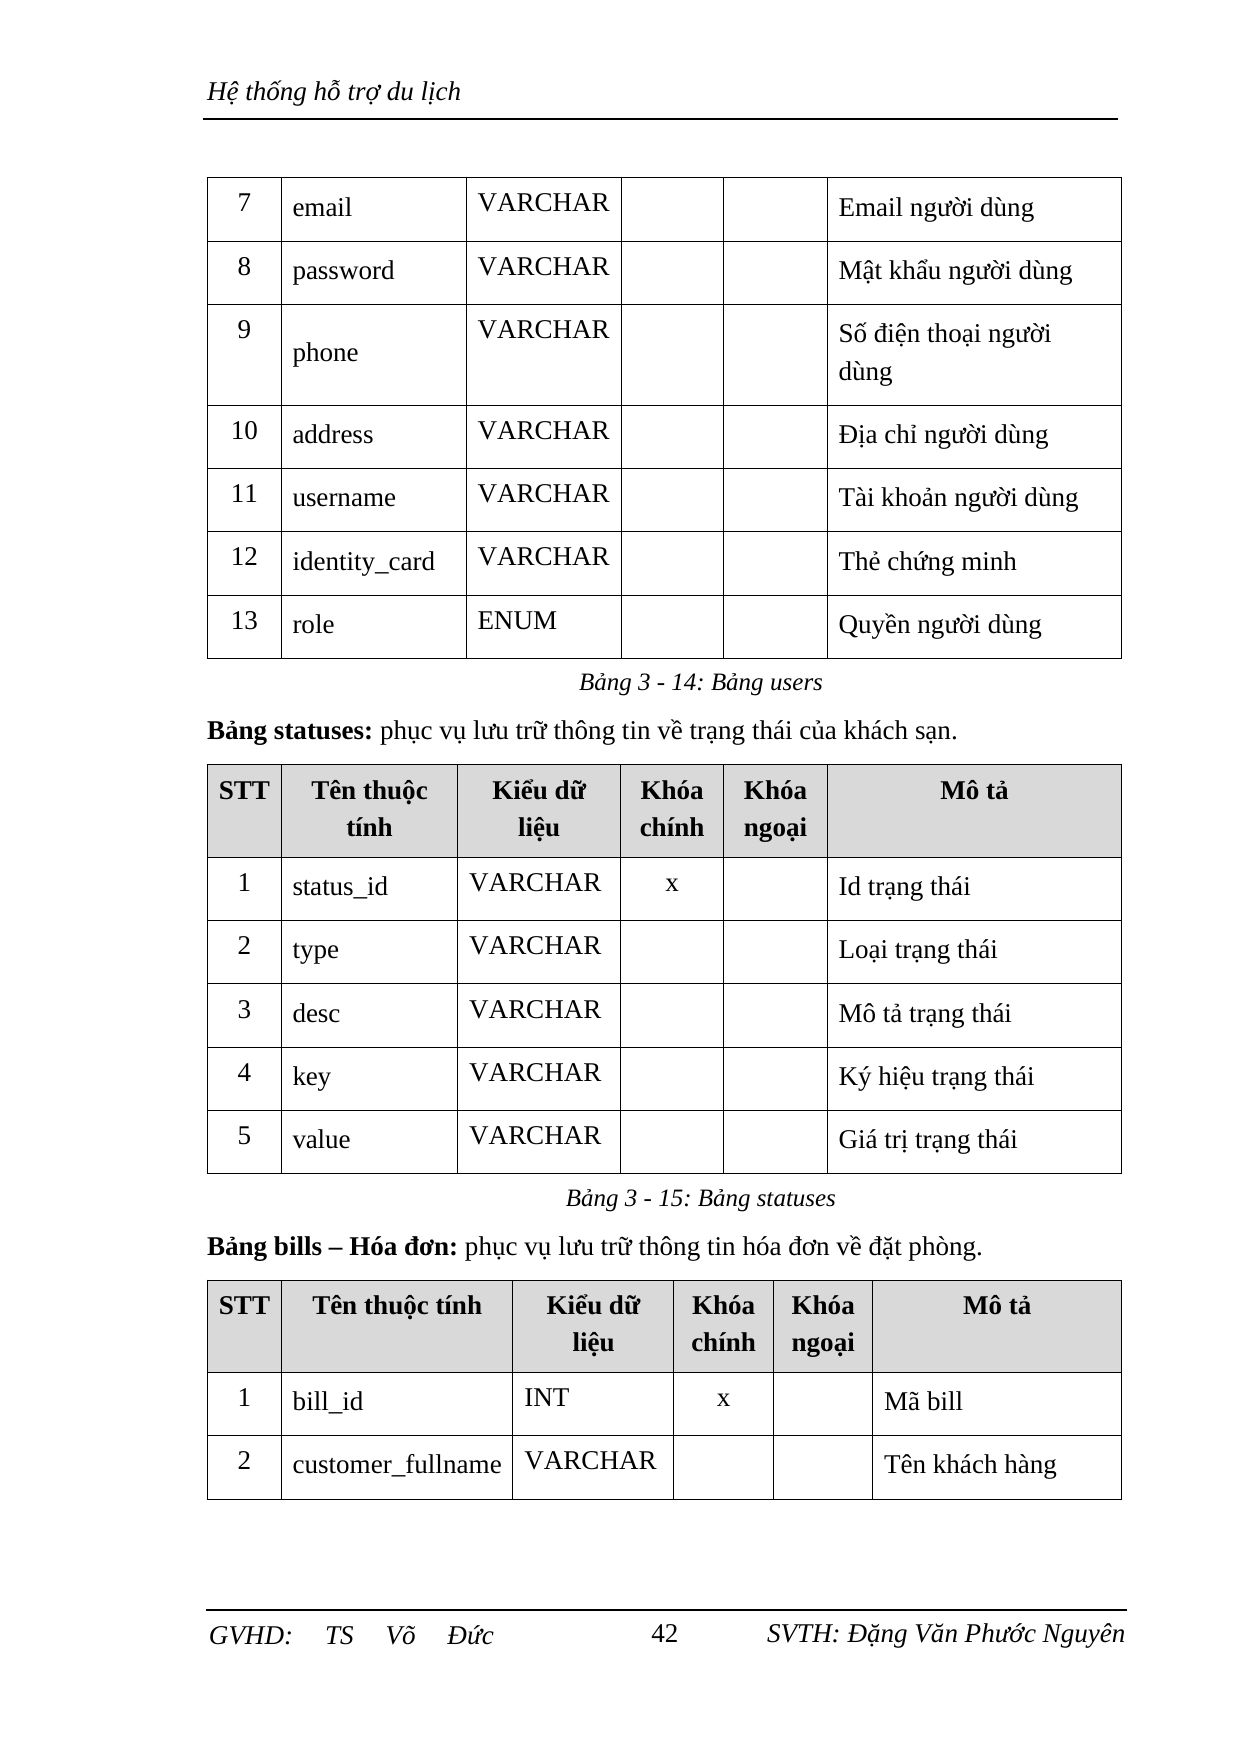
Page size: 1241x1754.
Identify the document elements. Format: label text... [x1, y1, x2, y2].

table_header STT [208, 1281, 281, 1372]
table_cell ENUM [467, 596, 621, 658]
table_header Kiểu dữ liệu [513, 1281, 673, 1372]
table_cell identity_card [282, 532, 466, 594]
table_cell 1 [208, 1373, 281, 1435]
table_cell VARCHAR [467, 532, 621, 594]
table_cell [724, 921, 827, 983]
table_cell Id trạng thái [828, 858, 1121, 920]
text Bảng 3 - 15: Bảng statuses [207, 1183, 1122, 1211]
table_cell VARCHAR [467, 406, 621, 468]
table_cell x [621, 858, 723, 920]
table_header Khóa chính [674, 1281, 773, 1372]
table_cell 10 [208, 406, 281, 468]
table_cell [621, 984, 723, 1047]
table_cell value [282, 1111, 457, 1173]
table_cell Mật khẩu người dùng [828, 242, 1121, 304]
table_cell VARCHAR [513, 1436, 673, 1498]
table_cell [724, 984, 827, 1047]
table_cell Thẻ chứng minh [828, 532, 1121, 594]
table_cell [724, 406, 827, 468]
table_cell username [282, 469, 466, 531]
table_cell Ký hiệu trạng thái [828, 1048, 1121, 1110]
table_cell 2 [208, 1436, 281, 1498]
table_cell password [282, 242, 466, 304]
table_header Khóa ngoại [724, 765, 827, 857]
table_cell [724, 178, 827, 241]
table_cell [621, 1048, 723, 1110]
table_cell Tài khoản người dùng [828, 469, 1121, 531]
table_cell 12 [208, 532, 281, 594]
table_cell Loại trạng thái [828, 921, 1121, 983]
table_cell Mô tả trạng thái [828, 984, 1121, 1047]
table_cell [622, 178, 723, 241]
table_cell x [674, 1373, 773, 1435]
table_cell 2 [208, 921, 281, 983]
table_cell [724, 242, 827, 304]
table_cell [724, 1111, 827, 1173]
table_cell status_id [282, 858, 457, 920]
table_cell 7 [208, 178, 281, 241]
table_cell role [282, 596, 466, 658]
table_cell VARCHAR [467, 242, 621, 304]
table_cell [724, 596, 827, 658]
text Bảng statuses: phục vụ lưu trữ thông tin về trạng thái của khách sạn. [207, 714, 1122, 745]
table_cell [724, 1048, 827, 1110]
table_cell INT [513, 1373, 673, 1435]
table_cell VARCHAR [458, 984, 620, 1047]
table_cell [774, 1373, 872, 1435]
table_cell [724, 858, 827, 920]
table_cell [622, 406, 723, 468]
table_cell [724, 532, 827, 594]
table_cell Email người dùng [828, 178, 1121, 241]
table_cell email [282, 178, 466, 241]
table_cell 11 [208, 469, 281, 531]
table_cell 9 [208, 305, 281, 404]
table_cell 13 [208, 596, 281, 658]
table_cell 5 [208, 1111, 281, 1173]
table_cell 1 [208, 858, 281, 920]
table_cell Quyền người dùng [828, 596, 1121, 658]
table_cell type [282, 921, 457, 983]
table_cell [622, 469, 723, 531]
table_cell [622, 532, 723, 594]
table_cell [622, 305, 723, 404]
table_cell VARCHAR [467, 178, 621, 241]
table_cell [774, 1436, 872, 1498]
table_cell VARCHAR [458, 858, 620, 920]
table_cell [724, 305, 827, 404]
table_cell phone [282, 305, 466, 404]
table_cell [621, 1111, 723, 1173]
table_cell VARCHAR [467, 469, 621, 531]
table_header Khóa ngoại [774, 1281, 872, 1372]
table_header Tên thuộc tính [282, 765, 457, 857]
table_header Tên thuộc tính [282, 1281, 512, 1372]
table_cell VARCHAR [458, 1048, 620, 1110]
table_cell Giá trị trạng thái [828, 1111, 1121, 1173]
table_cell Tên khách hàng [873, 1436, 1121, 1498]
table_header Khóa chính [621, 765, 723, 857]
text Bảng bills – Hóa đơn: phục vụ lưu trữ thông tin hóa đơn về đặt phòng. [207, 1230, 1122, 1261]
text Bảng 3 - 14: Bảng users [207, 667, 1122, 696]
table_header Kiểu dữ liệu [458, 765, 620, 857]
table_cell VARCHAR [458, 1111, 620, 1173]
table_cell Mã bill [873, 1373, 1121, 1435]
table_cell 4 [208, 1048, 281, 1110]
table_cell customer_fullname [282, 1436, 512, 1498]
table_cell [674, 1436, 773, 1498]
table_cell key [282, 1048, 457, 1110]
table_cell Số điện thoại người dùng [828, 305, 1121, 404]
table_cell bill_id [282, 1373, 512, 1435]
table_cell desc [282, 984, 457, 1047]
table_header Mô tả [828, 765, 1121, 857]
table_cell Địa chỉ người dùng [828, 406, 1121, 468]
table_cell 8 [208, 242, 281, 304]
table_cell address [282, 406, 466, 468]
table_cell VARCHAR [458, 921, 620, 983]
table_header STT [208, 765, 281, 857]
table_cell [724, 469, 827, 531]
table_header Mô tả [873, 1281, 1121, 1372]
table_cell VARCHAR [467, 305, 621, 404]
table_cell [622, 242, 723, 304]
table_cell [621, 921, 723, 983]
table_cell 3 [208, 984, 281, 1047]
table_cell [622, 596, 723, 658]
